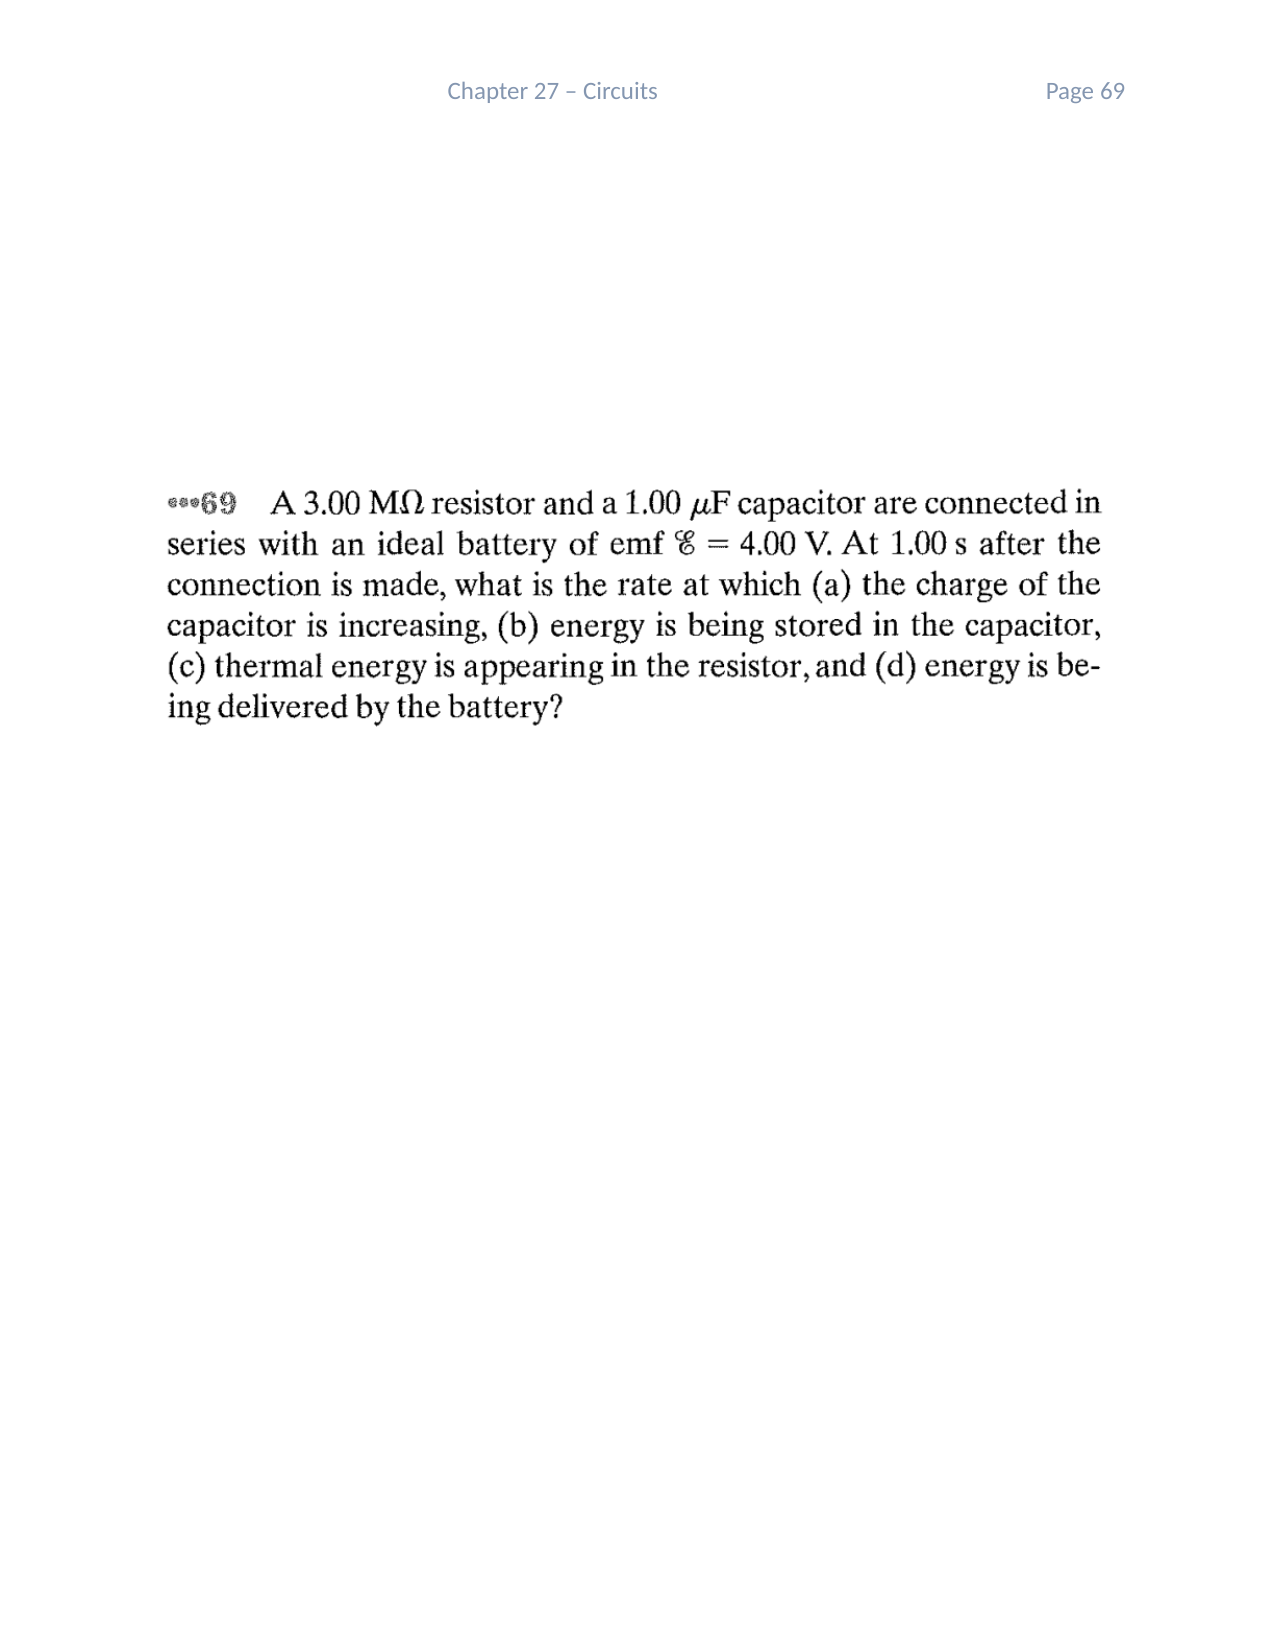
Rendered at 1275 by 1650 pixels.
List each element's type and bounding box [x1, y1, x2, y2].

picture [150, 478, 1122, 736]
